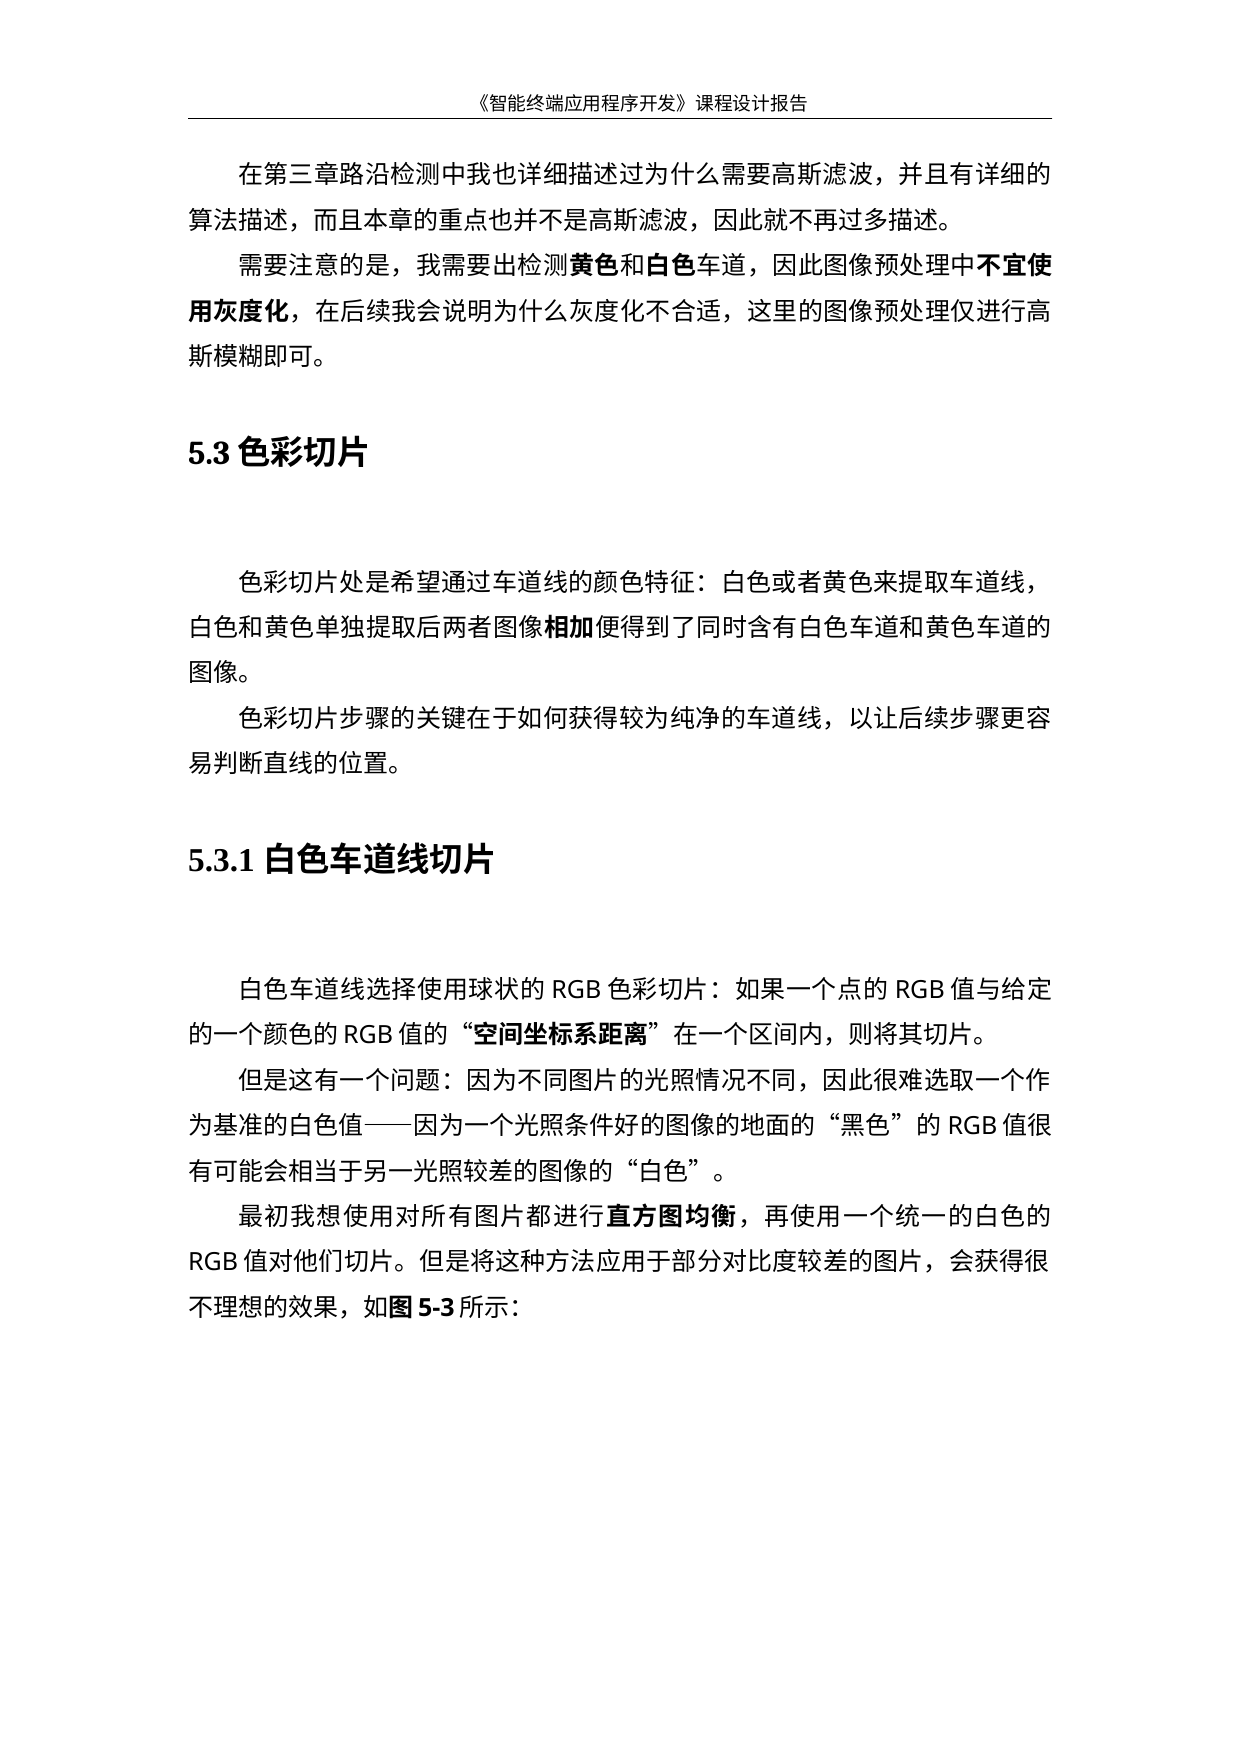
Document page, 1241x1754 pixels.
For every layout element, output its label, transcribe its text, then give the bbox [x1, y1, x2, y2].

text 色彩切片步骤的关键在于如何获得较为纯净的车道线，以让后续步骤更容易判断直线的位置。 [188, 694, 1052, 784]
text 但是这有一个问题：因为不同图片的光照情况不同，因此很难选取一个作为基准的白色值——因为一个光照条件好的图像的地面的“黑色”的RGB值很有可能会相当于另一光照较差的图像的“白色”。 [188, 1056, 1052, 1192]
text 需要注意的是，我需要出检测黄色和白色车道，因此图像预处理中不宜使用灰度化，在后续我会说明为什么灰度化不合适，这里的图像预处理仅进行高斯模糊即可。 [188, 241, 1052, 377]
text 色彩切片处是希望通过车道线的颜色特征：白色或者黄色来提取车道线，白色和黄色单独提取后两者图像相加便得到了同时含有白色车道和黄色车道的图像。 [188, 557, 1052, 694]
subtitle 5.3 色彩切片 [188, 404, 1052, 495]
text 在第三章路沿检测中我也详细描述过为什么需要高斯滤波，并且有详细的算法描述，而且本章的重点也并不是高斯滤波，因此就不再过多描述。 [188, 150, 1052, 241]
text 白色车道线选择使用球状的RGB色彩切片：如果一个点的RGB值与给定的一个颜色的RGB值的“空间坐标系距离”在一个区间内，则将其切片。 [188, 965, 1052, 1056]
text 最初我想使用对所有图片都进行直方图均衡，再使用一个统一的白色的RGB值对他们切片。但是将这种方法应用于部分对比度较差的图片，会获得很不理想的效果，如图5-3所示： [188, 1192, 1052, 1328]
subtitle 5.3.1 白色车道线切片 [188, 812, 1052, 902]
